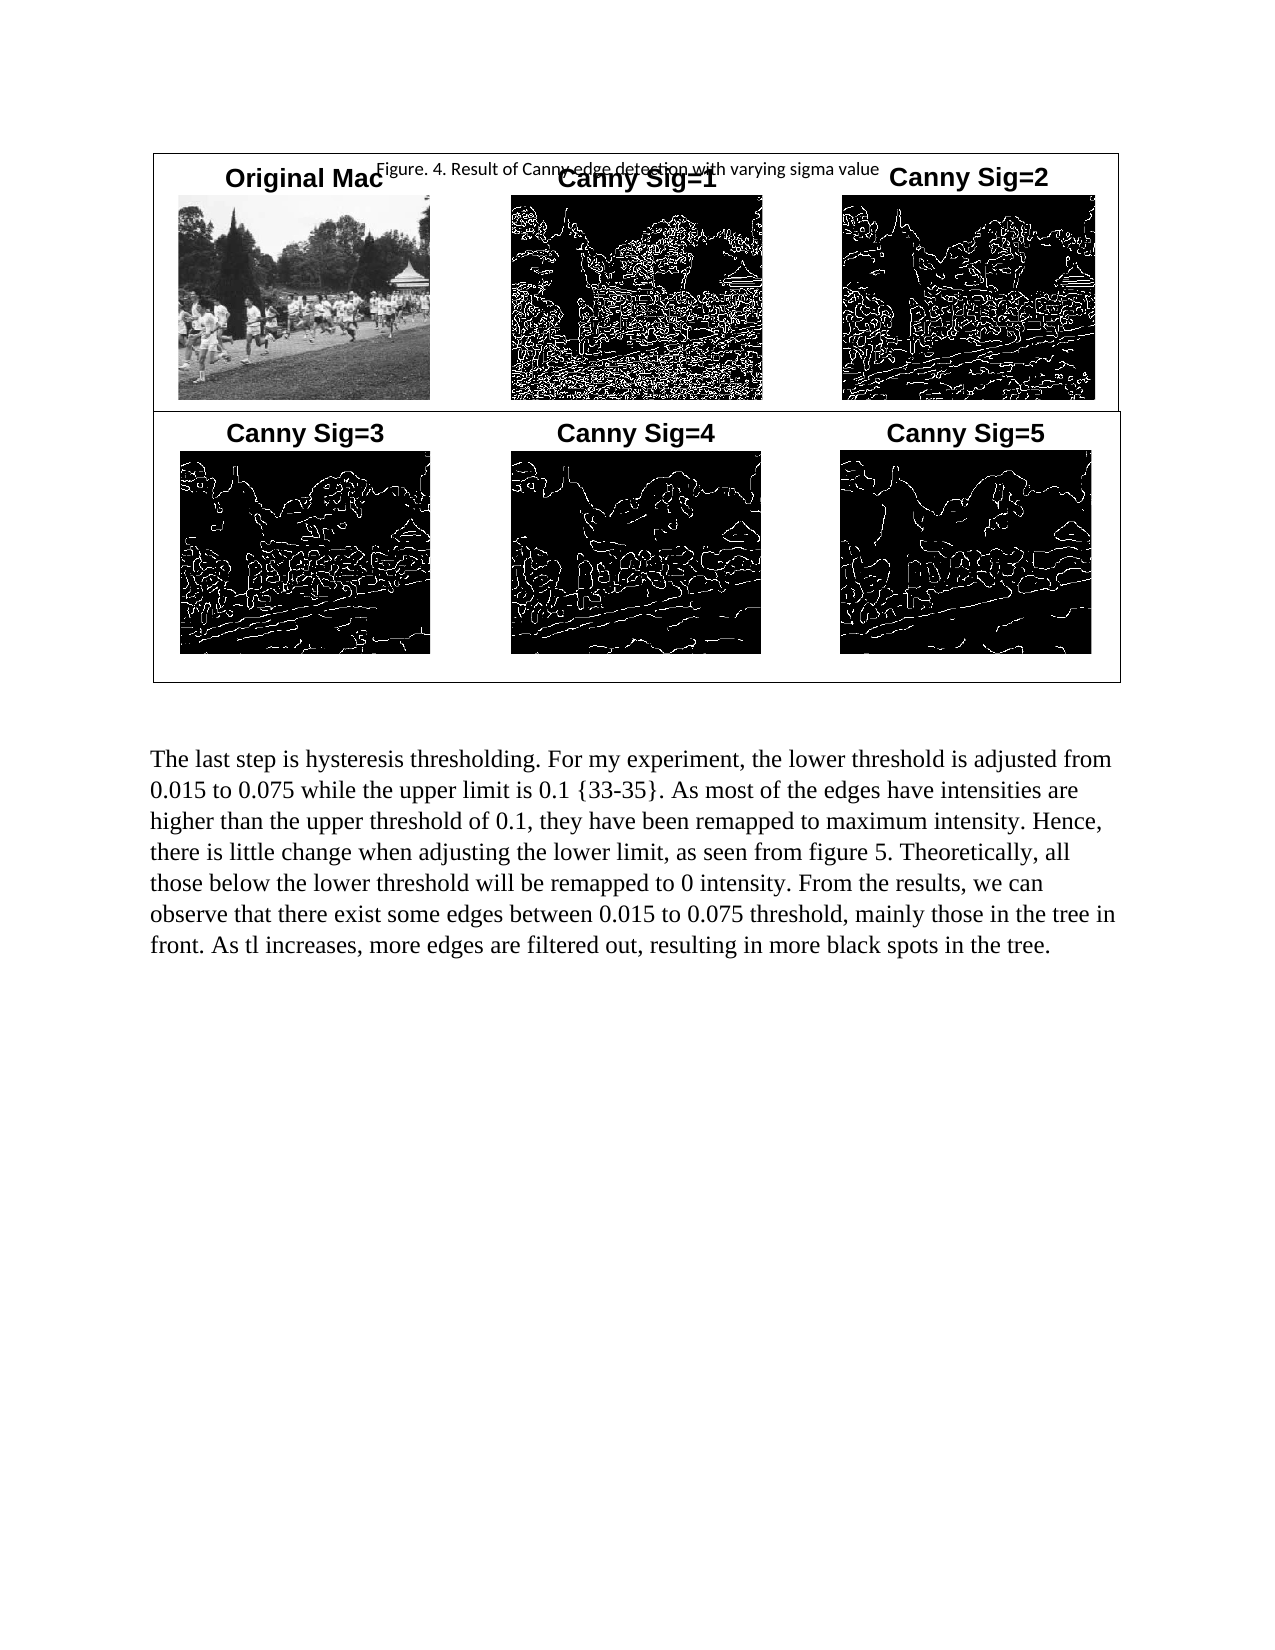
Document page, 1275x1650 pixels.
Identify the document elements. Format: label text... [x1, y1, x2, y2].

text The last step is hysteresis thresholding. For my experiment, the lower threshold is adjusted from 0.015 to 0.075 while the upper limit is 0.1 {33-35}. As most of the edges have intensities are higher than the upper threshold of 0.1, they have been remapped to maximum intensity. Hence, there is little change when adjusting the lower limit, as seen from figure 5. Theoretically, all those below the lower threshold will be remapped to 0 intensity. From the results, we can observe that there exist some edges between 0.015 to 0.075 threshold, mainly those in the tree in front. As tl increases, more edges are filtered out, resulting in more black spots in the tree. [150, 744, 1125, 959]
